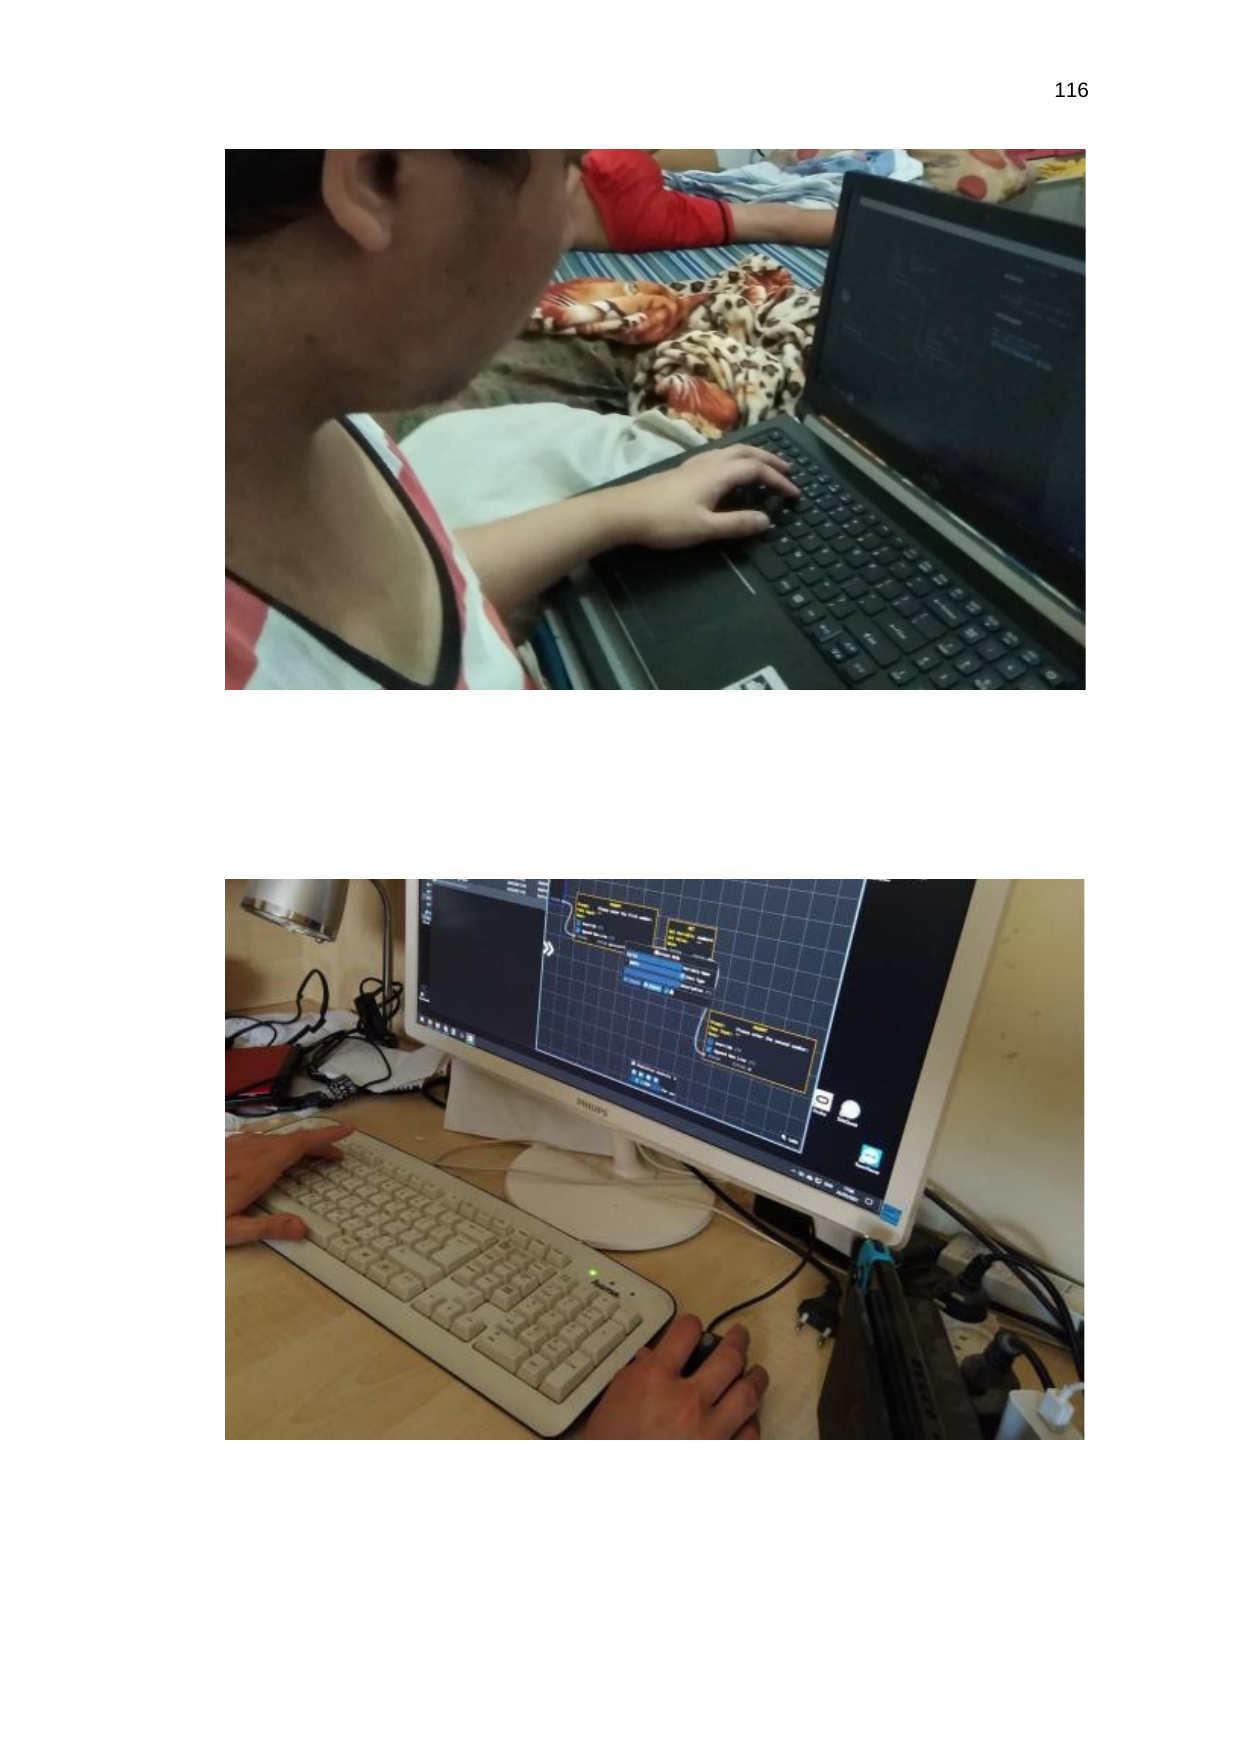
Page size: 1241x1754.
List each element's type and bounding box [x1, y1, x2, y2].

picture [225, 879, 1085, 1440]
picture [225, 149, 1086, 690]
